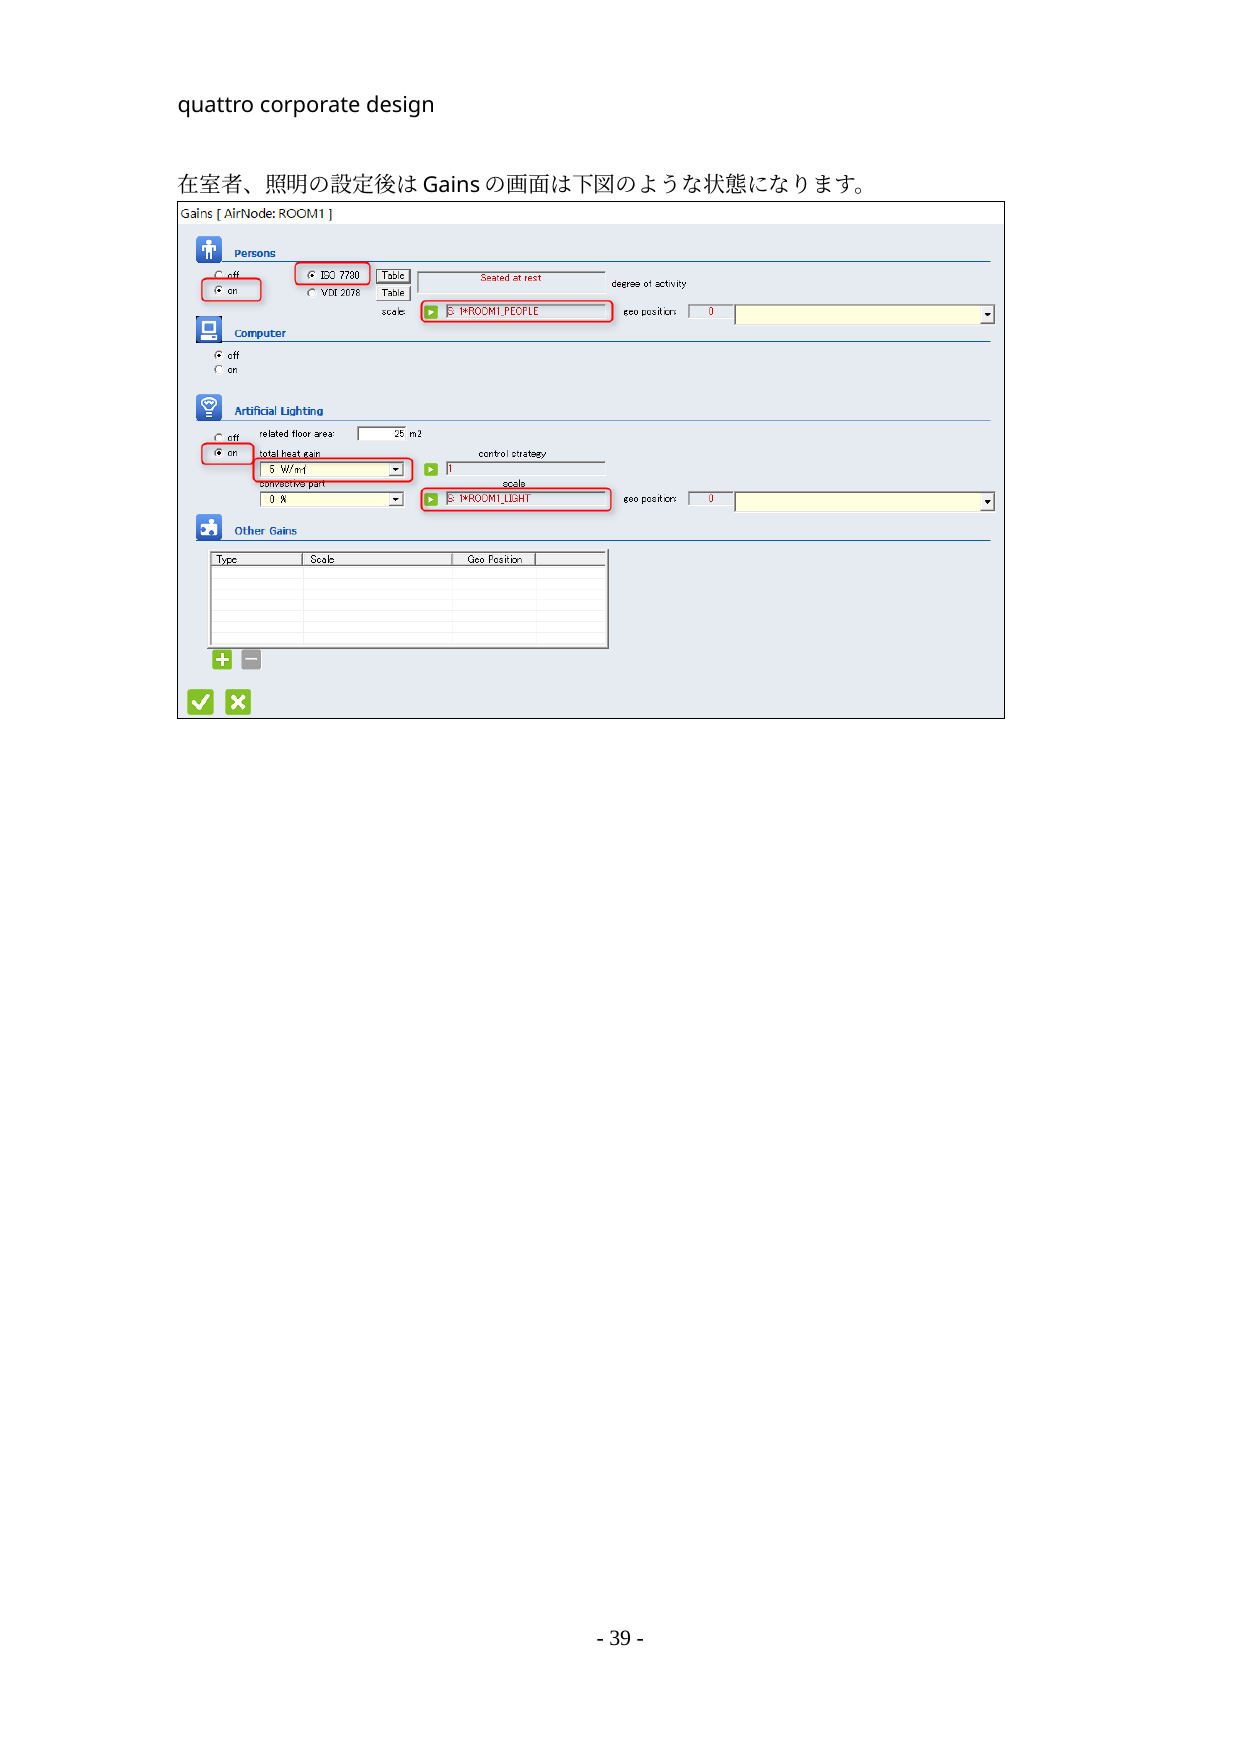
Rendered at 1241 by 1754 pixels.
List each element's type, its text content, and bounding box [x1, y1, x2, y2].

text 在室者、照明の設定後はGainsの画面は下図のような状態になります。 [177, 164, 1063, 202]
picture [178, 202, 1004, 718]
